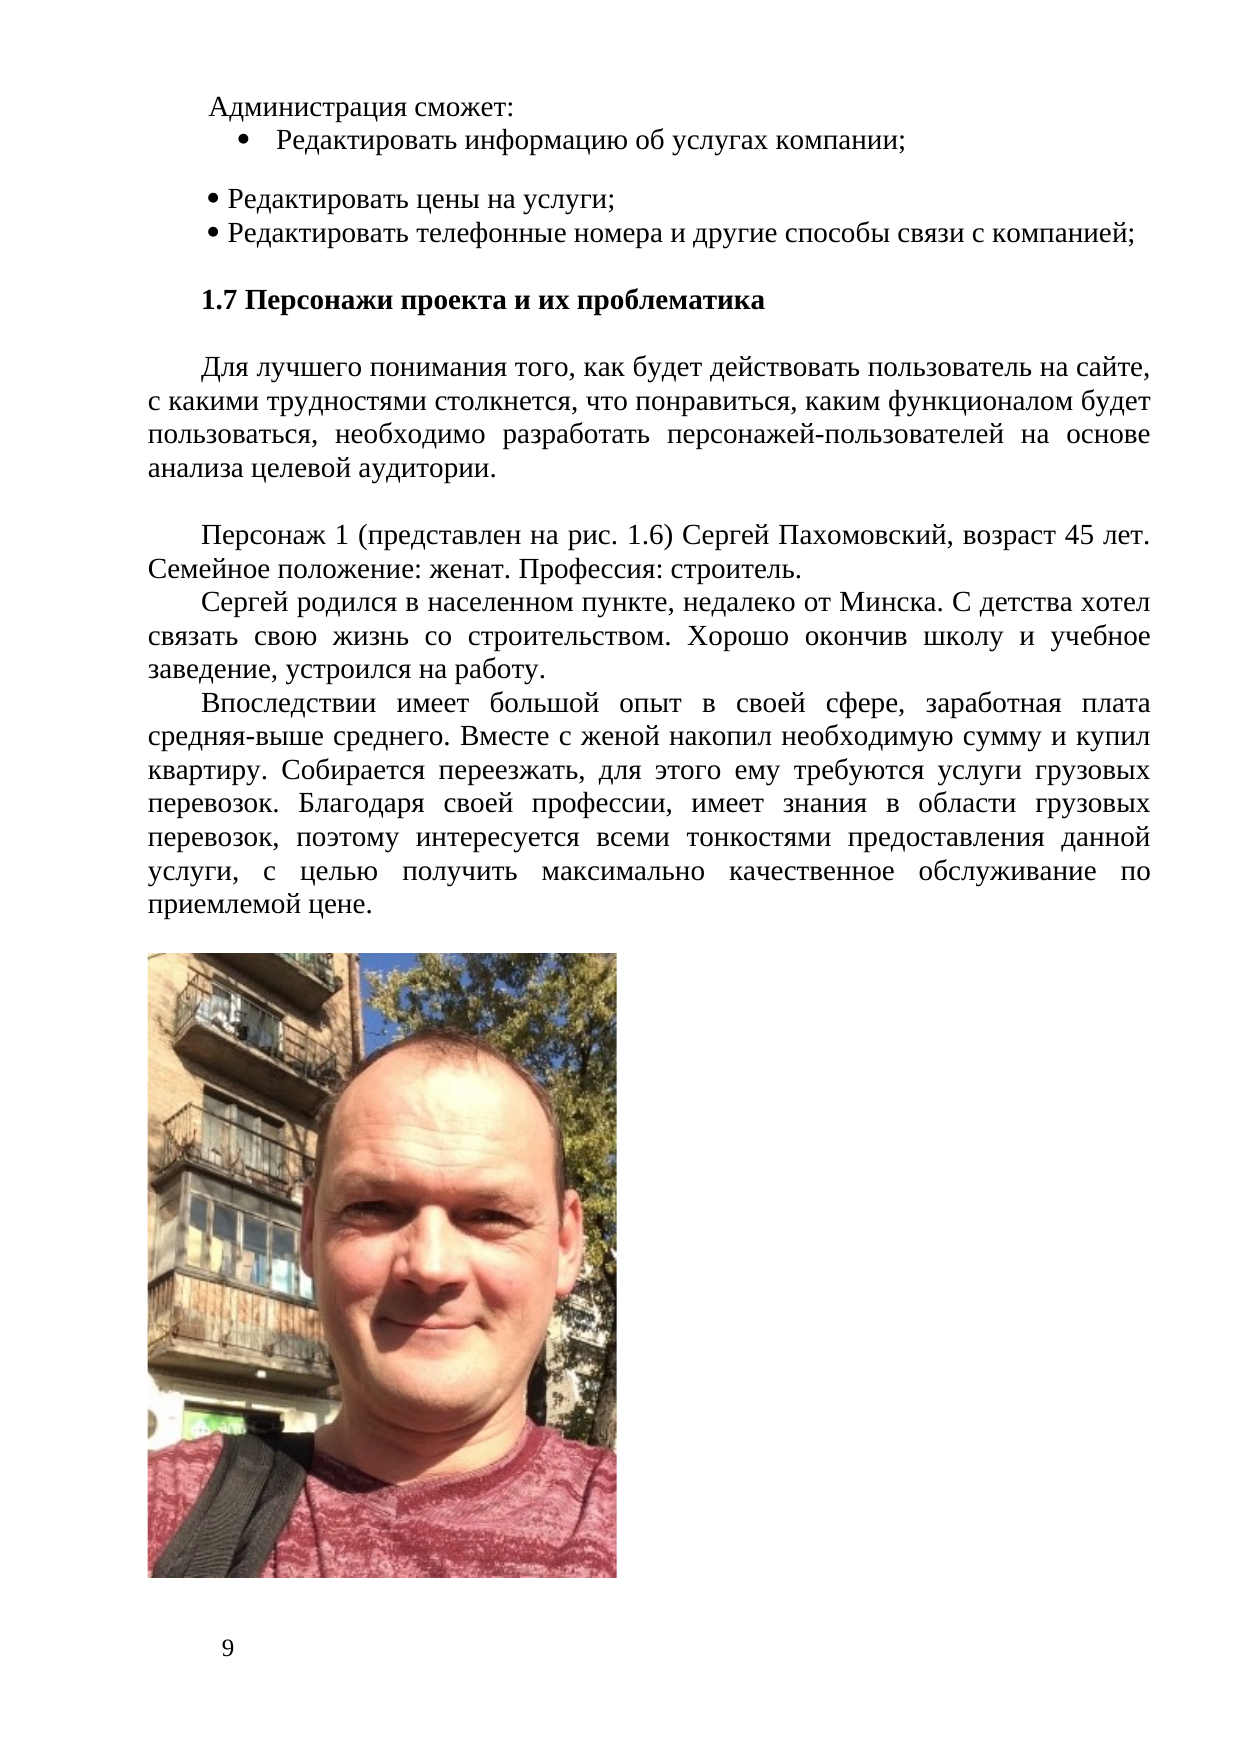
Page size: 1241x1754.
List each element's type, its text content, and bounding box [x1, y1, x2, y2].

text Персонаж 1 (представлен на рис. 1.6) Сергей Пахомовский, возраст 45 лет. Семейное положение: женат. Профессия: строитель. [148, 517, 1152, 584]
text Редактировать цены на услуги; [148, 182, 1152, 215]
text 1.7 Персонажи проекта и их проблематика [148, 282, 1152, 316]
text Редактировать телефонные номера и другие способы связи с компанией; [148, 215, 1152, 249]
text Для лучшего понимания того, как будет действовать пользователь на сайте, с какими трудностями столкнется, что понравиться, каким функционалом будет пользоваться, необходимо разработать персонажей-пользователей на основе анализа целевой аудитории. [148, 349, 1152, 484]
picture [147, 953, 617, 1578]
text Администрация сможет: [148, 89, 1152, 122]
text Сергей родился в населенном пункте, недалеко от Минска. С детства хотел связать свою жизнь со строительством. Хорошо окончив школу и учебное заведение, устроился на работу. [148, 584, 1152, 685]
text Впоследствии имеет большой опыт в своей сфере, заработная плата средняя-выше среднего. Вместе с женой накопил необходимую сумму и купил квартиру. Собирается переезжать, для этого ему требуются услуги грузовых перевозок. Благодаря своей профессии, имеет знания в области грузовых перевозок, поэтому интересуется всеми тонкостями предоставления данной услуги, с целью получить максимально качественное обслуживание по приемлемой цене. [148, 685, 1152, 920]
list Редактировать информацию об услугах компании; [238, 122, 1152, 156]
